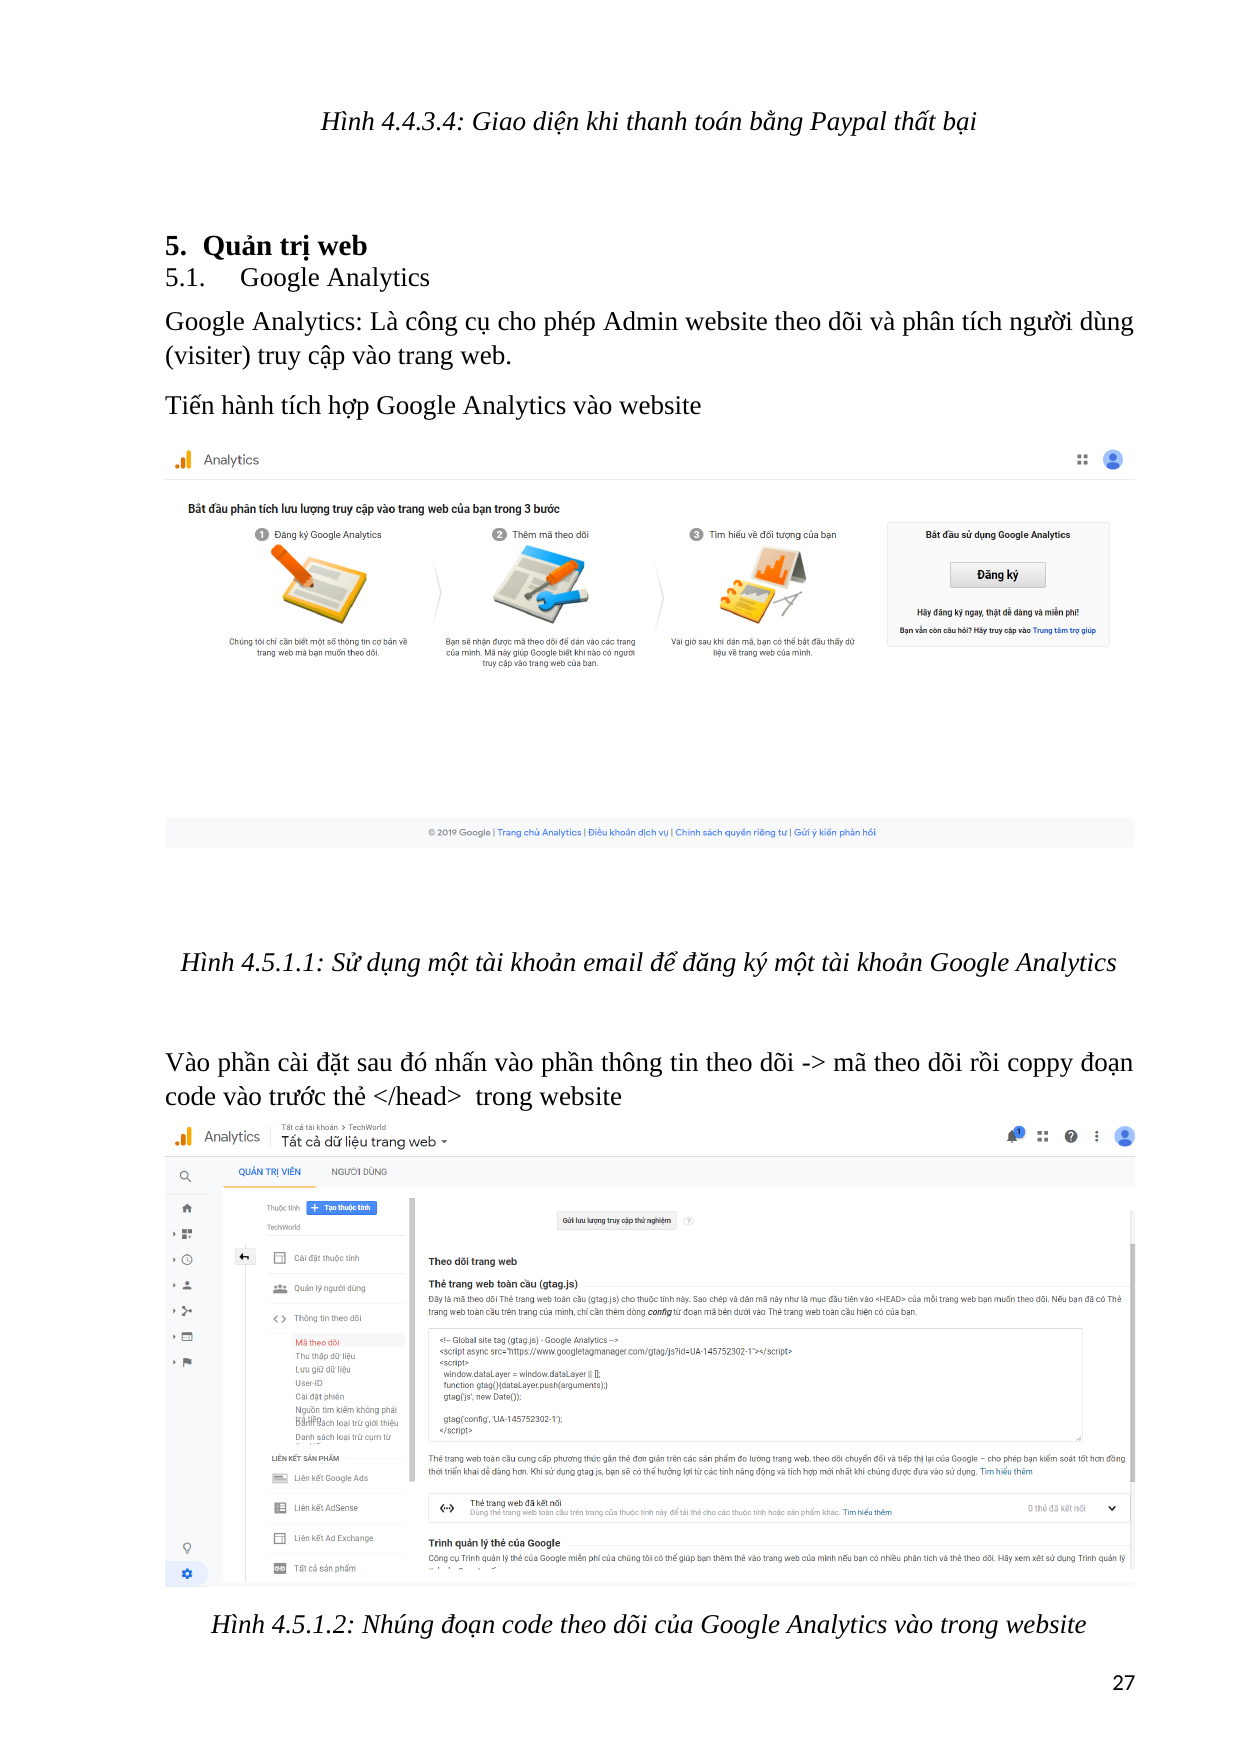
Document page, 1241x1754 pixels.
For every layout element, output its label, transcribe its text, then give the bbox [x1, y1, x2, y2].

text Tiến hành tích hợp Google Analytics vào website [165, 389, 1135, 420]
list Quản trị web [165, 228, 1135, 262]
text Hình 4.5.1.1: Sử dụng một tài khoản email để đăng ký một tài khoản Google Analytics [165, 946, 1135, 977]
list Google Analytics [165, 262, 1135, 293]
text Vào phần cài đặt sau đó nhấn vào phần thông tin theo dõi -> mã theo dõi rồi coppy đoạn code vào trước thẻ </head> trong website [165, 1047, 1135, 1111]
text Hình 4.4.3.4: Giao diện khi thanh toán bằng Paypal thất bại [165, 105, 1135, 136]
text Hình 4.5.1.2: Nhúng đoạn code theo dõi của Google Analytics vào trong website [165, 1587, 1135, 1639]
text Google Analytics: Là công cụ cho phép Admin website theo dõi và phân tích người dùng (visiter) truy cập vào trang web. [165, 305, 1135, 370]
picture [165, 439, 1136, 928]
picture [165, 1117, 1136, 1587]
